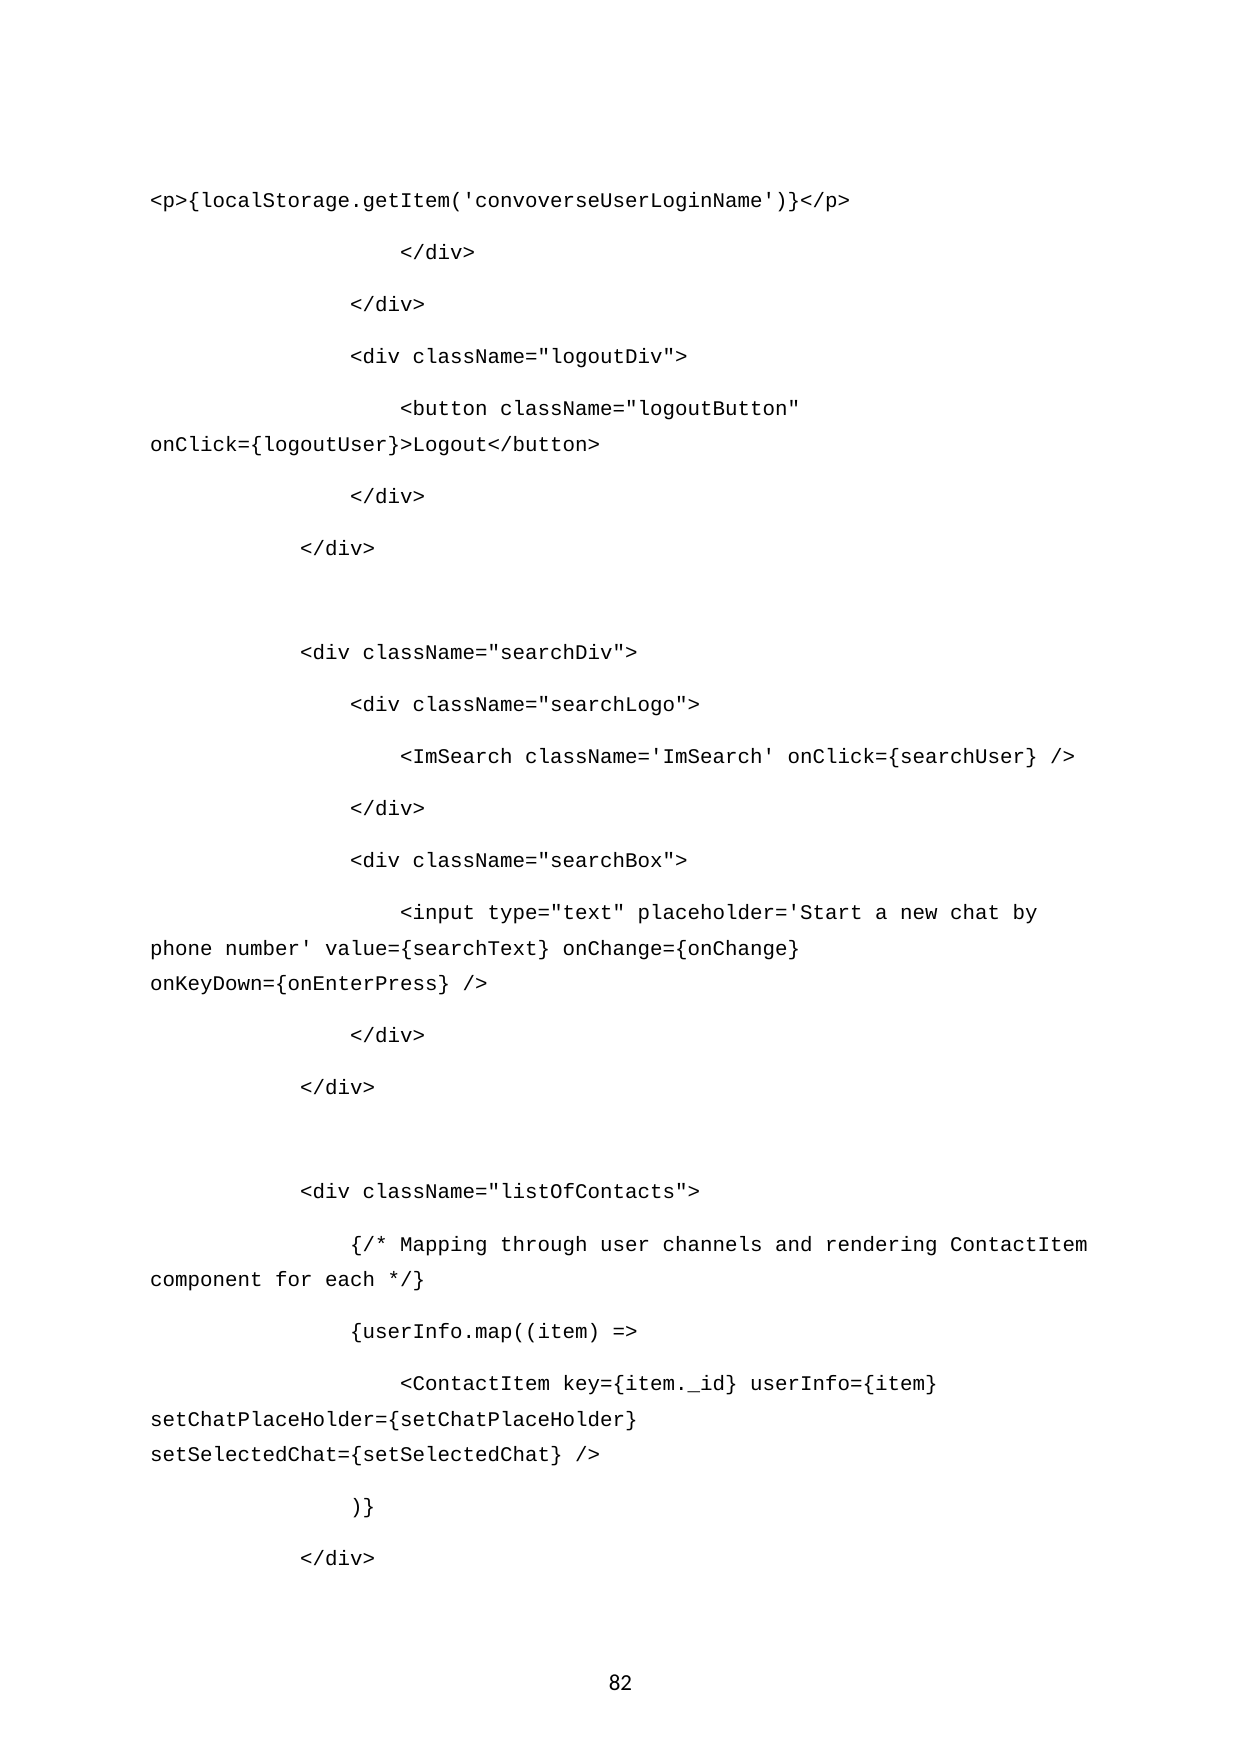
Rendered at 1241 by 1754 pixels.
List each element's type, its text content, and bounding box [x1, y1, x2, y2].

text <div className="searchBox"> [150, 850, 1090, 874]
text <p>{localStorage.getItem('convoverseUserLoginName')}</p> [150, 150, 1090, 213]
text </div> [150, 798, 1090, 822]
text </div> [150, 538, 1090, 561]
text {/* Mapping through user channels and rendering ContactItem component for each */} [150, 1233, 1090, 1293]
text <div className="logoutDiv"> [150, 346, 1090, 370]
text <input type="text" placeholder='Start a new chat by phone number' value={searchText} onChange={onChange} onKeyDown={onEnterPress} /> [150, 902, 1090, 997]
text </div> [150, 294, 1090, 318]
text <div className="listOfContacts"> [150, 1181, 1090, 1205]
text {userInfo.map((item) => [150, 1321, 1090, 1345]
text <div className="searchDiv"> [150, 642, 1090, 666]
text </div> [150, 1548, 1090, 1572]
text <ContactItem key={item._id} userInfo={item} setChatPlaceHolder={setChatPlaceHolder} setSelectedChat={setSelectedChat} /> [150, 1373, 1090, 1468]
text </div> [150, 1025, 1090, 1049]
text </div> [150, 242, 1090, 266]
text <div className="searchLogo"> [150, 694, 1090, 718]
text </div> [150, 1077, 1090, 1101]
text <button className="logoutButton" onClick={logoutUser}>Logout</button> [150, 398, 1090, 457]
text </div> [150, 486, 1090, 509]
text )} [150, 1496, 1090, 1520]
text <ImSearch className='ImSearch' onClick={searchUser} /> [150, 746, 1090, 770]
